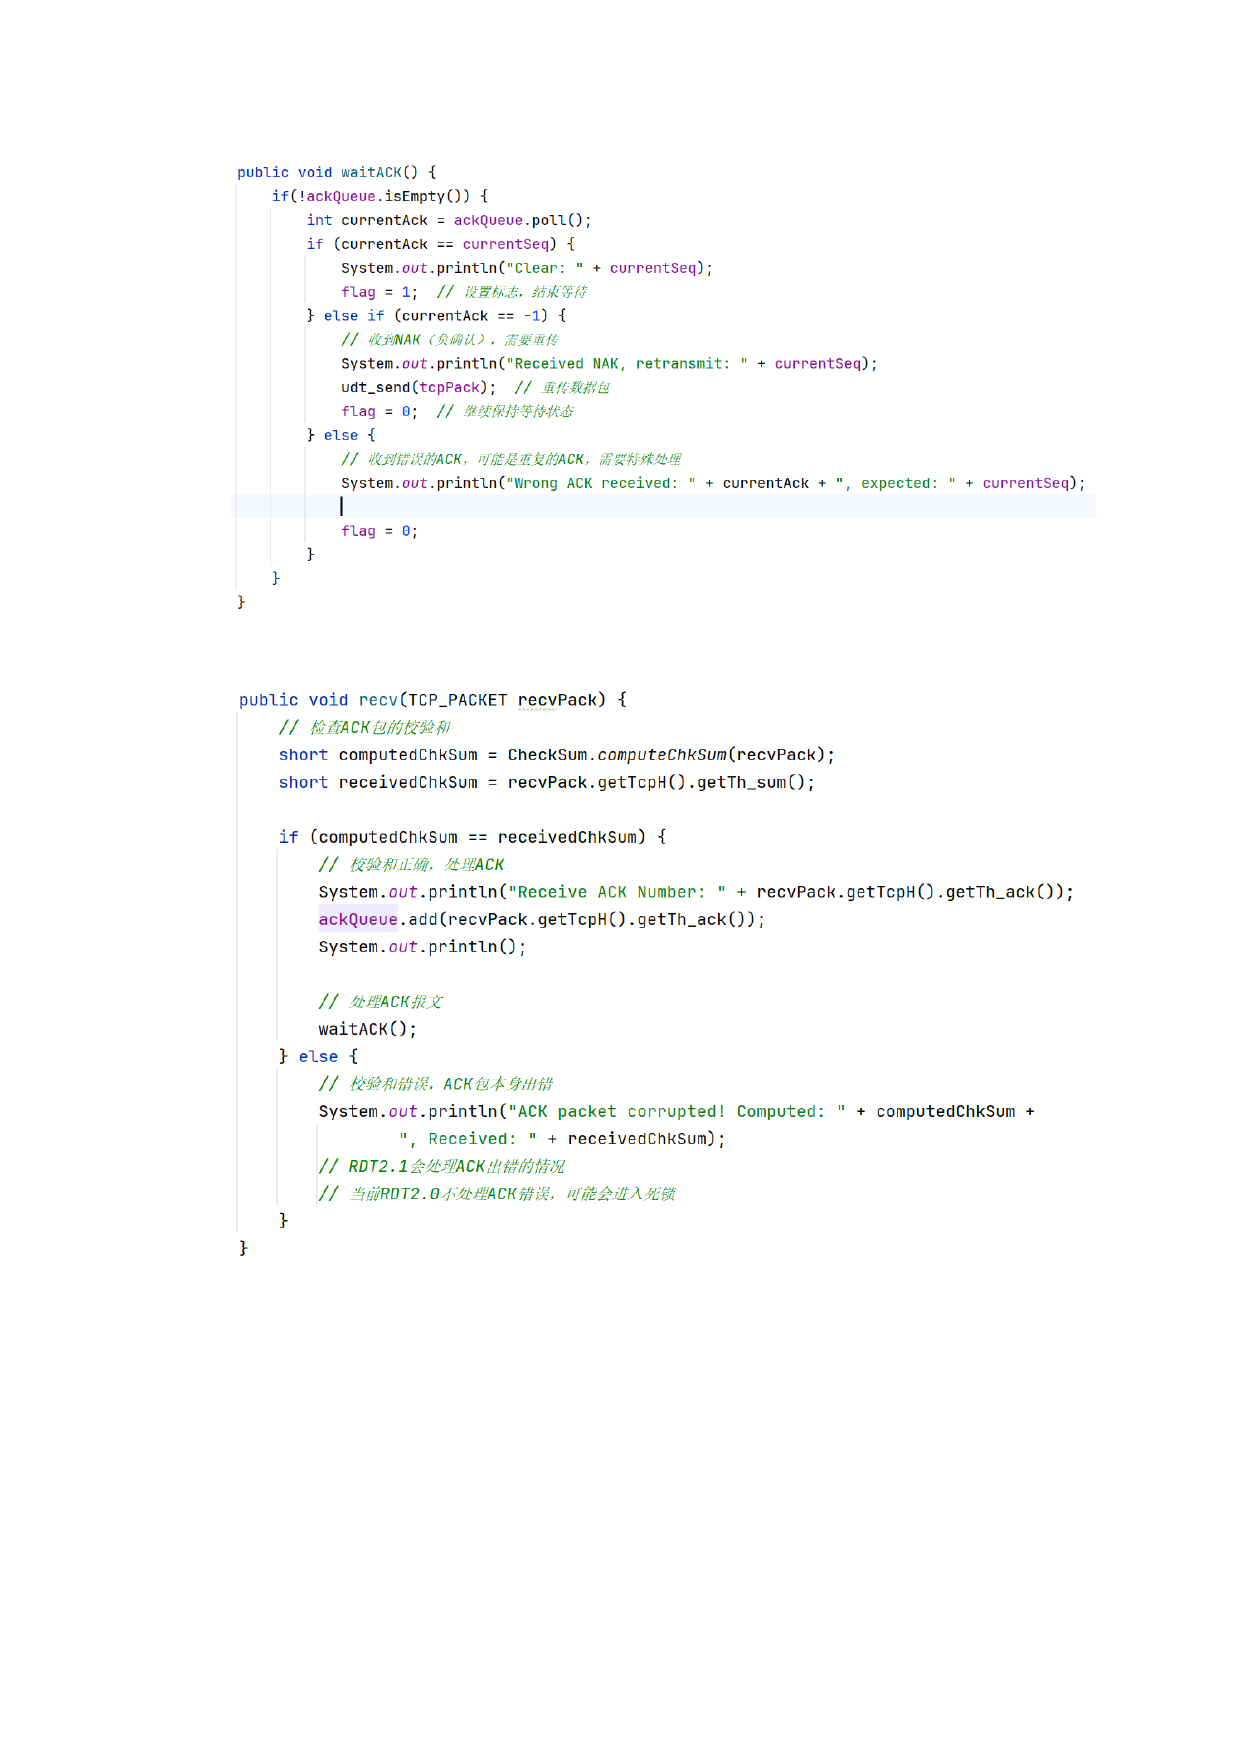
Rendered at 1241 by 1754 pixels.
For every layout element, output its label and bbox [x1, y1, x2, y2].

picture [231, 682, 1097, 1272]
picture [231, 162, 1097, 620]
